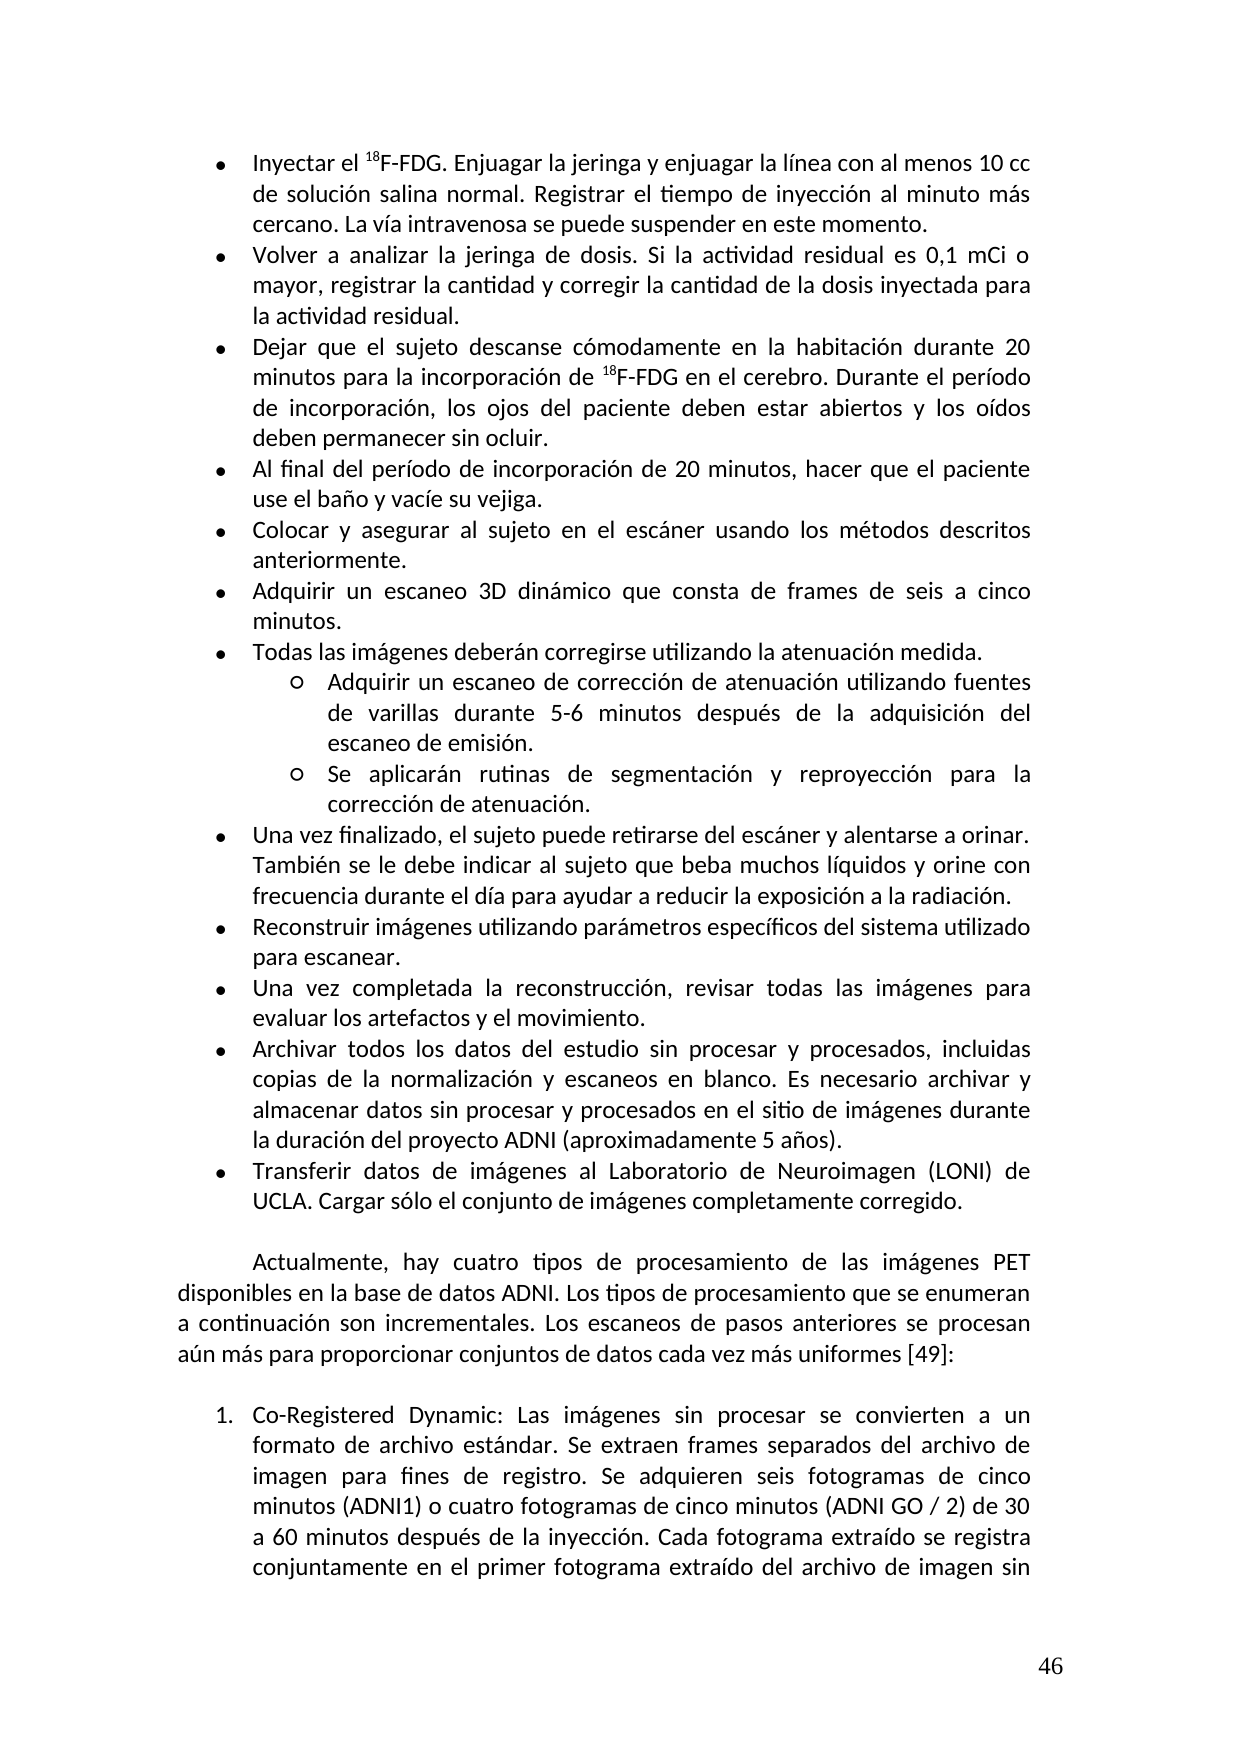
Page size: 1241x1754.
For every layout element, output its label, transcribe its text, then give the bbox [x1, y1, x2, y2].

list Archivar todos los datos del estudio sin procesar y procesados, incluidas copias de la normalización y escaneos en blanco. Es necesario archivar y almacenar datos sin procesar y procesados en el sitio de imágenes durante la duración del proyecto ADNI (aproximadamente 5 años). [215, 1033, 1032, 1155]
list Inyectar el 18F-FDG. Enjuagar la jeringa y enjuagar la línea con al menos 10 cc de solución salina normal. Registrar el tiempo de inyección al minuto más cercano. La vía intravenosa se puede suspender en este momento. [215, 148, 1032, 239]
list Reconstruir imágenes utilizando parámetros específicos del sistema utilizado para escanear. [215, 911, 1032, 972]
list Todas las imágenes deberán corregirse utilizando la atenuación medida. [215, 636, 1032, 666]
list Colocar y asegurar al sujeto en el escáner usando los métodos descritos anteriormente. [215, 514, 1032, 575]
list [215, 1399, 1032, 1582]
list Al final del período de incorporación de 20 minutos, hacer que el paciente use el baño y vacíe su vejiga. [215, 453, 1032, 514]
list Una vez completada la reconstrucción, revisar todas las imágenes para evaluar los artefactos y el movimiento. [215, 972, 1032, 1033]
list Se aplicarán rutinas de segmentación y reproyección para la corrección de atenuación. [290, 758, 1032, 819]
list Transferir datos de imágenes al Laboratorio de Neuroimagen (LONI) de UCLA. Cargar sólo el conjunto de imágenes completamente corregido. [215, 1155, 1032, 1216]
list Volver a analizar la jeringa de dosis. Si la actividad residual es 0,1 mCi o mayor, registrar la cantidad y corregir la cantidad de la dosis inyectada para la actividad residual. [215, 239, 1032, 331]
list Adquirir un escaneo 3D dinámico que consta de frames de seis a cinco minutos. [215, 575, 1032, 636]
list Adquirir un escaneo de corrección de atenuación utilizando fuentes de varillas durante 5-6 minutos después de la adquisición del escaneo de emisión. [290, 666, 1032, 758]
text Actualmente, hay cuatro tipos de procesamiento de las imágenes PET disponibles en la base de datos ADNI. Los tipos de procesamiento que se enumeran a continuación son incrementales. Los escaneos de pasos anteriores se procesan aún más para proporcionar conjuntos de datos cada vez más uniformes [49]: [177, 1246, 1032, 1368]
list Dejar que el sujeto descanse cómodamente en la habitación durante 20 minutos para la incorporación de 18F-FDG en el cerebro. Durante el período de incorporación, los ojos del paciente deben estar abiertos y los oídos deben permanecer sin ocluir. [215, 331, 1032, 453]
list Una vez finalizado, el sujeto puede retirarse del escáner y alentarse a orinar. También se le debe indicar al sujeto que beba muchos líquidos y orine con frecuencia durante el día para ayudar a reducir la exposición a la radiación. [215, 819, 1032, 911]
